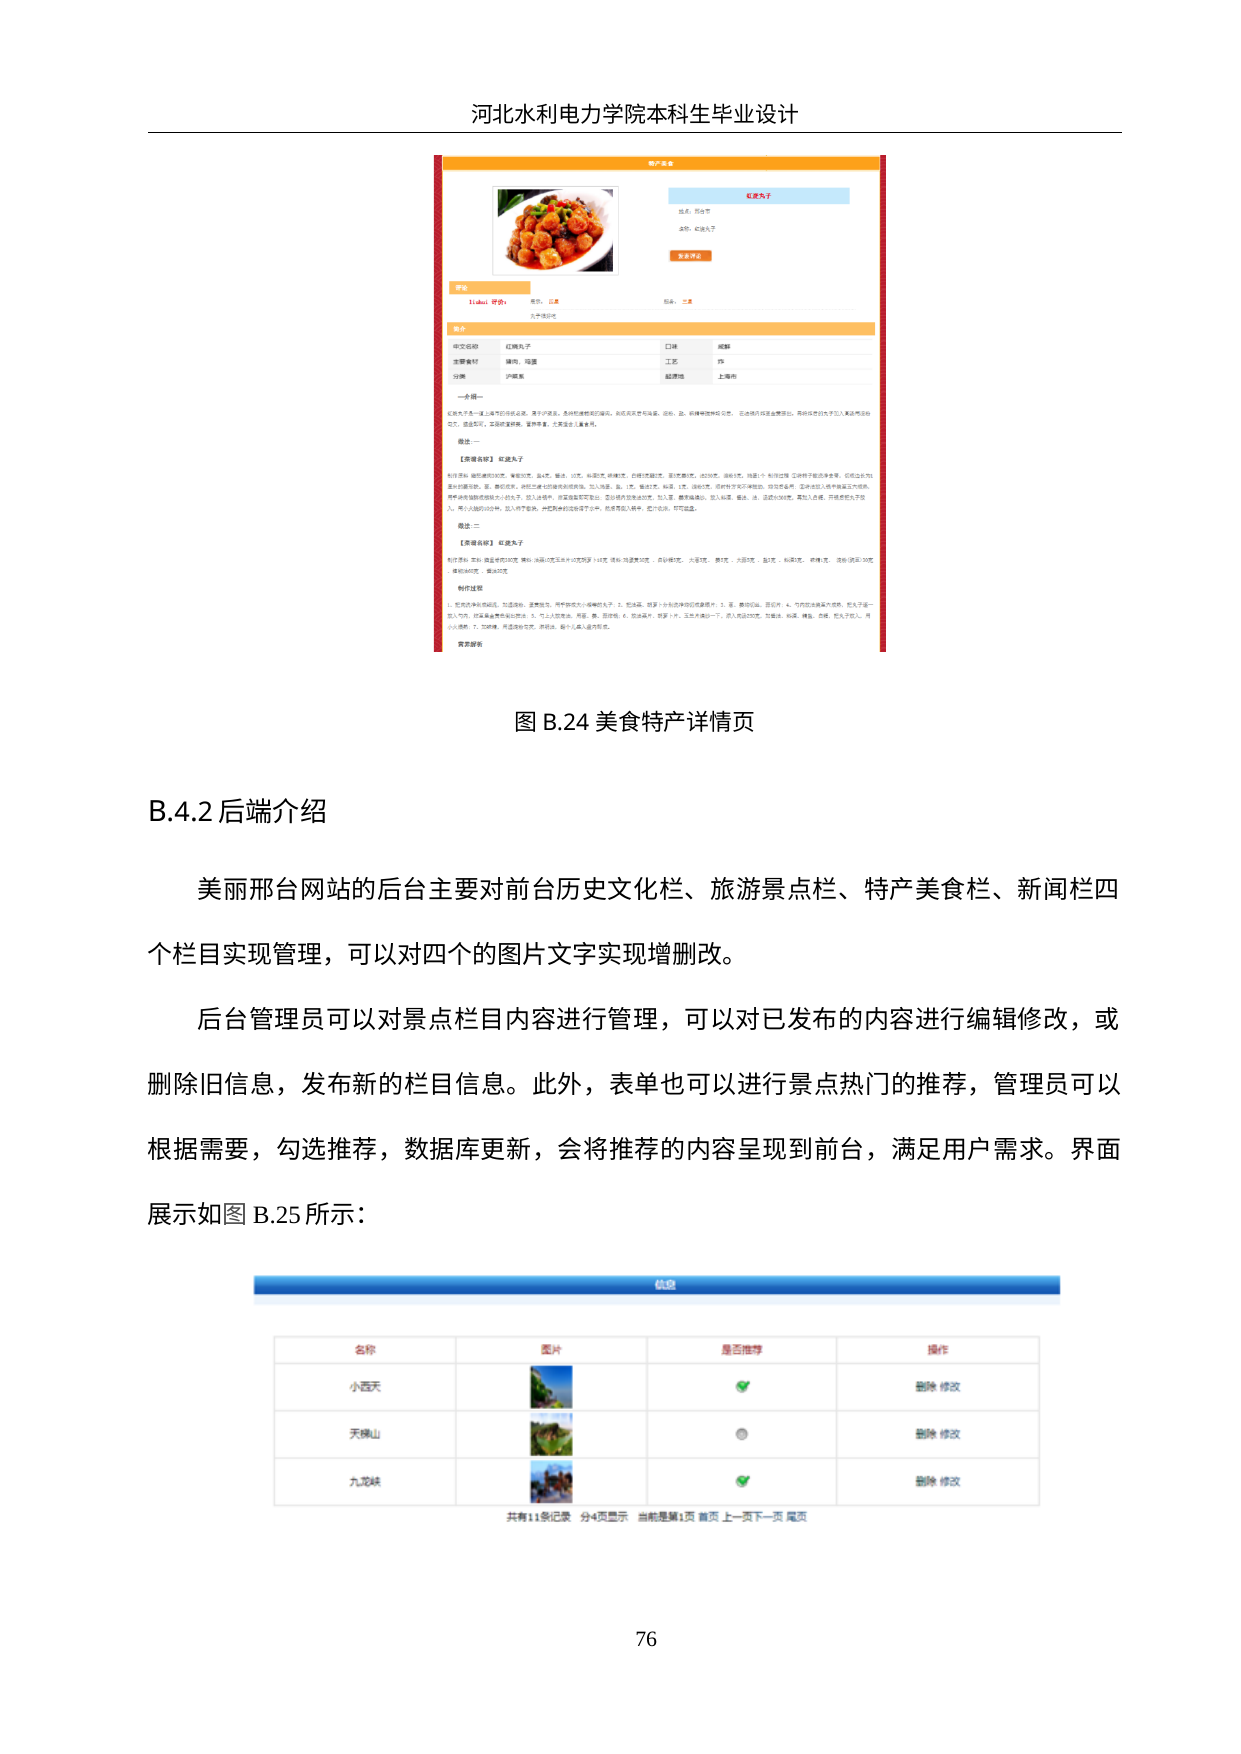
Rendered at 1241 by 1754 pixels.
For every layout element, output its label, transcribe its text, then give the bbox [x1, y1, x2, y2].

text 图B.24 美食特产详情页 [148, 688, 1122, 753]
picture [251, 1270, 1068, 1532]
subtitle B.4.2后端介绍 [148, 778, 1122, 843]
picture [433, 155, 886, 652]
text 美丽邢台网站的后台主要对前台历史文化栏、旅游景点栏、特产美食栏、新闻栏四个栏目实现管理，可以对四个的图片文字实现增删改。 [148, 855, 1122, 985]
text 后台管理员可以对景点栏目内容进行管理，可以对已发布的内容进行编辑修改，或删除旧信息，发布新的栏目信息。此外，表单也可以进行景点热门的推荐，管理员可以根据需要，勾选推荐，数据库更新，会将推荐的内容呈现到前台，满足用户需求。界面展示如图B.25所示： [148, 985, 1122, 1245]
